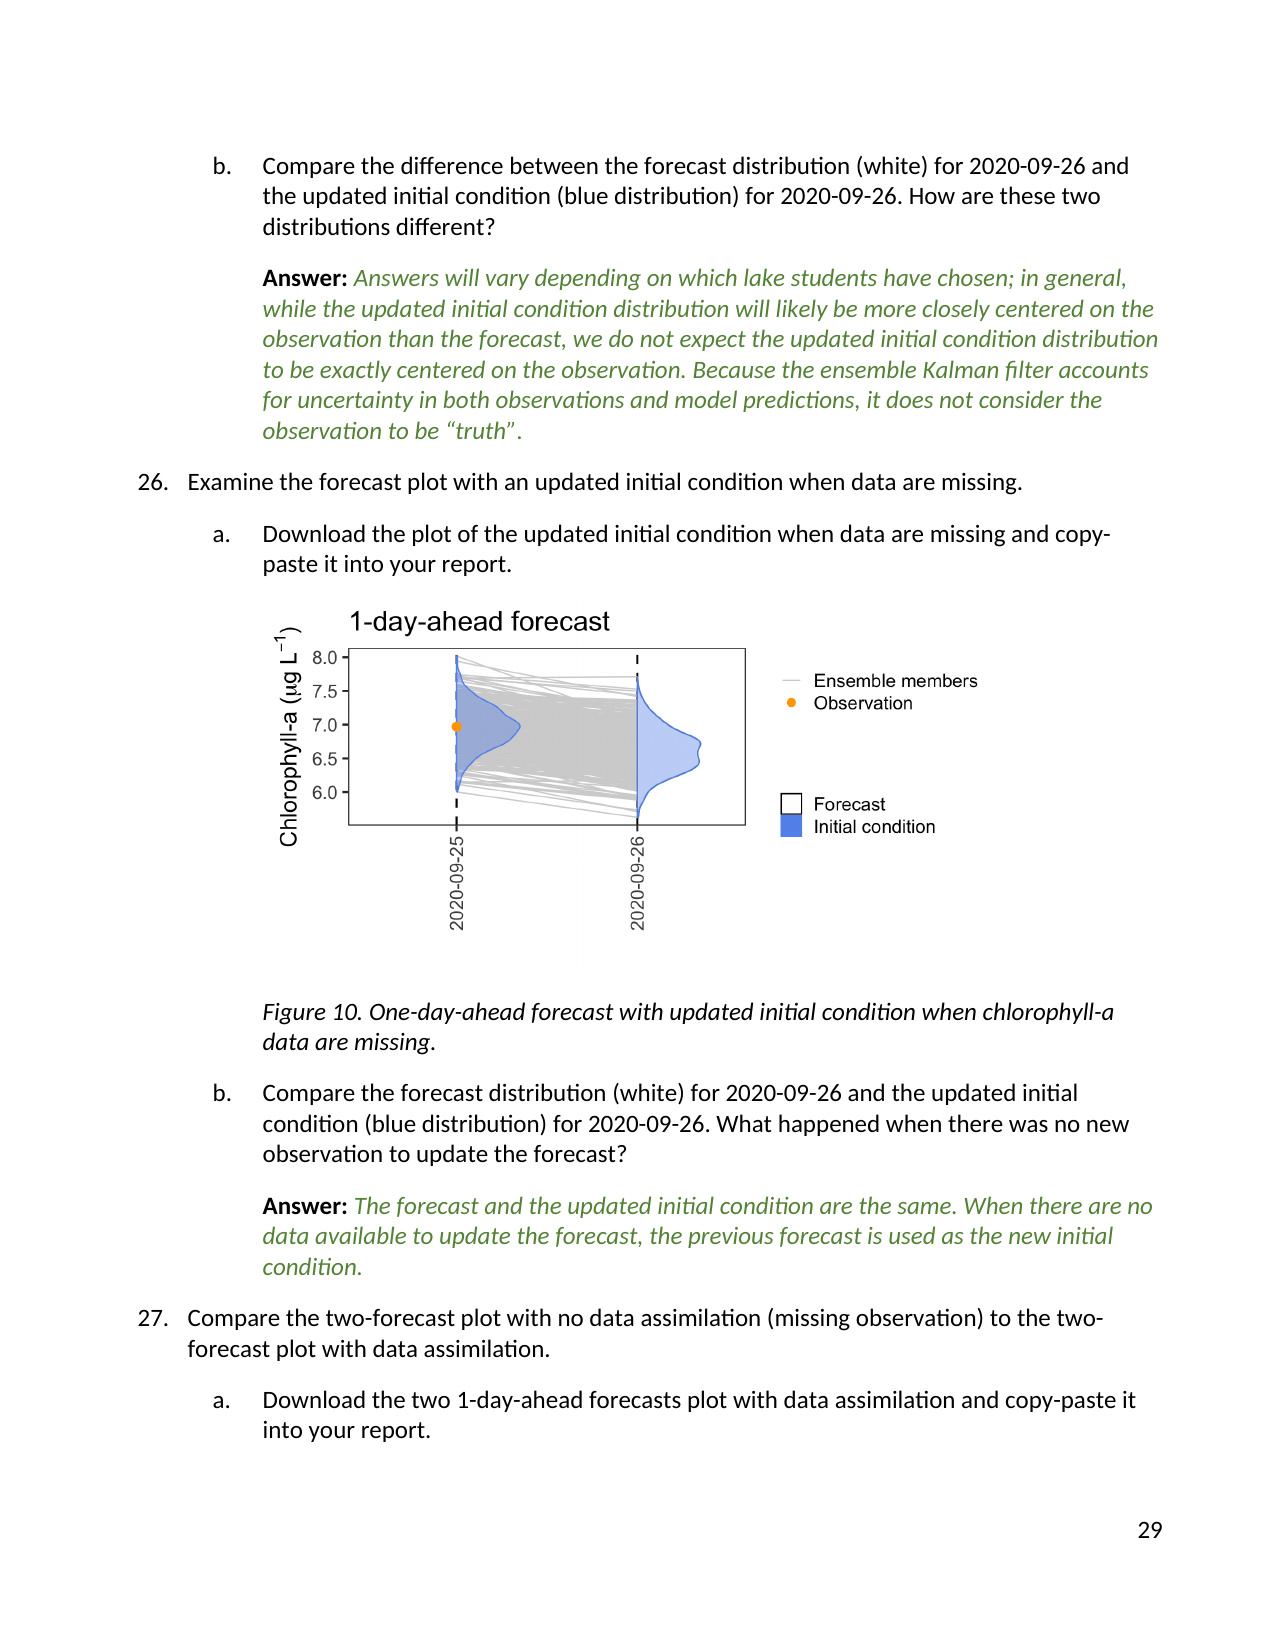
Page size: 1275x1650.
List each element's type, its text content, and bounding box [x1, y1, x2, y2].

list Figure 10. One-day-ahead forecast with updated initial condition when chlorophyll-a data are missing. [212, 996, 1162, 1057]
list Answer: Answers will vary depending on which lake students have chosen; in general, while the updated initial condition distribution will likely be more closely centered on the observation than the forecast, we do not expect the updated initial condition distribution to be exactly centered on the observation. Because the ensemble Kalman filter accounts for uncertainty in both observations and model predictions, it does not consider the observation to be “truth”. [212, 262, 1162, 446]
list Download the plot of the updated initial condition when data are missing and copy-paste it into your report. [212, 518, 1162, 579]
list Answer: The forecast and the updated initial condition are the same. When there are no data available to update the forecast, the previous forecast is used as the new initial condition. [212, 1190, 1162, 1281]
list Compare the difference between the forecast distribution (white) for 2020-09-26 and the updated initial condition (blue distribution) for 2020-09-26. How are these two distributions different? [212, 150, 1162, 242]
list Download the two 1-day-ahead forecasts plot with data assimilation and copy-paste it into your report. [212, 1384, 1162, 1445]
list Examine the forecast plot with an updated initial condition when data are missing. [137, 466, 1162, 497]
list Compare the forecast distribution (white) for 2020-09-26 and the updated initial condition (blue distribution) for 2020-09-26. What happened when there was no new observation to update the forecast? [212, 1077, 1162, 1169]
picture [262, 599, 1001, 969]
list Compare the two-forecast plot with no data assimilation (missing observation) to the two-forecast plot with data assimilation. [137, 1302, 1162, 1363]
